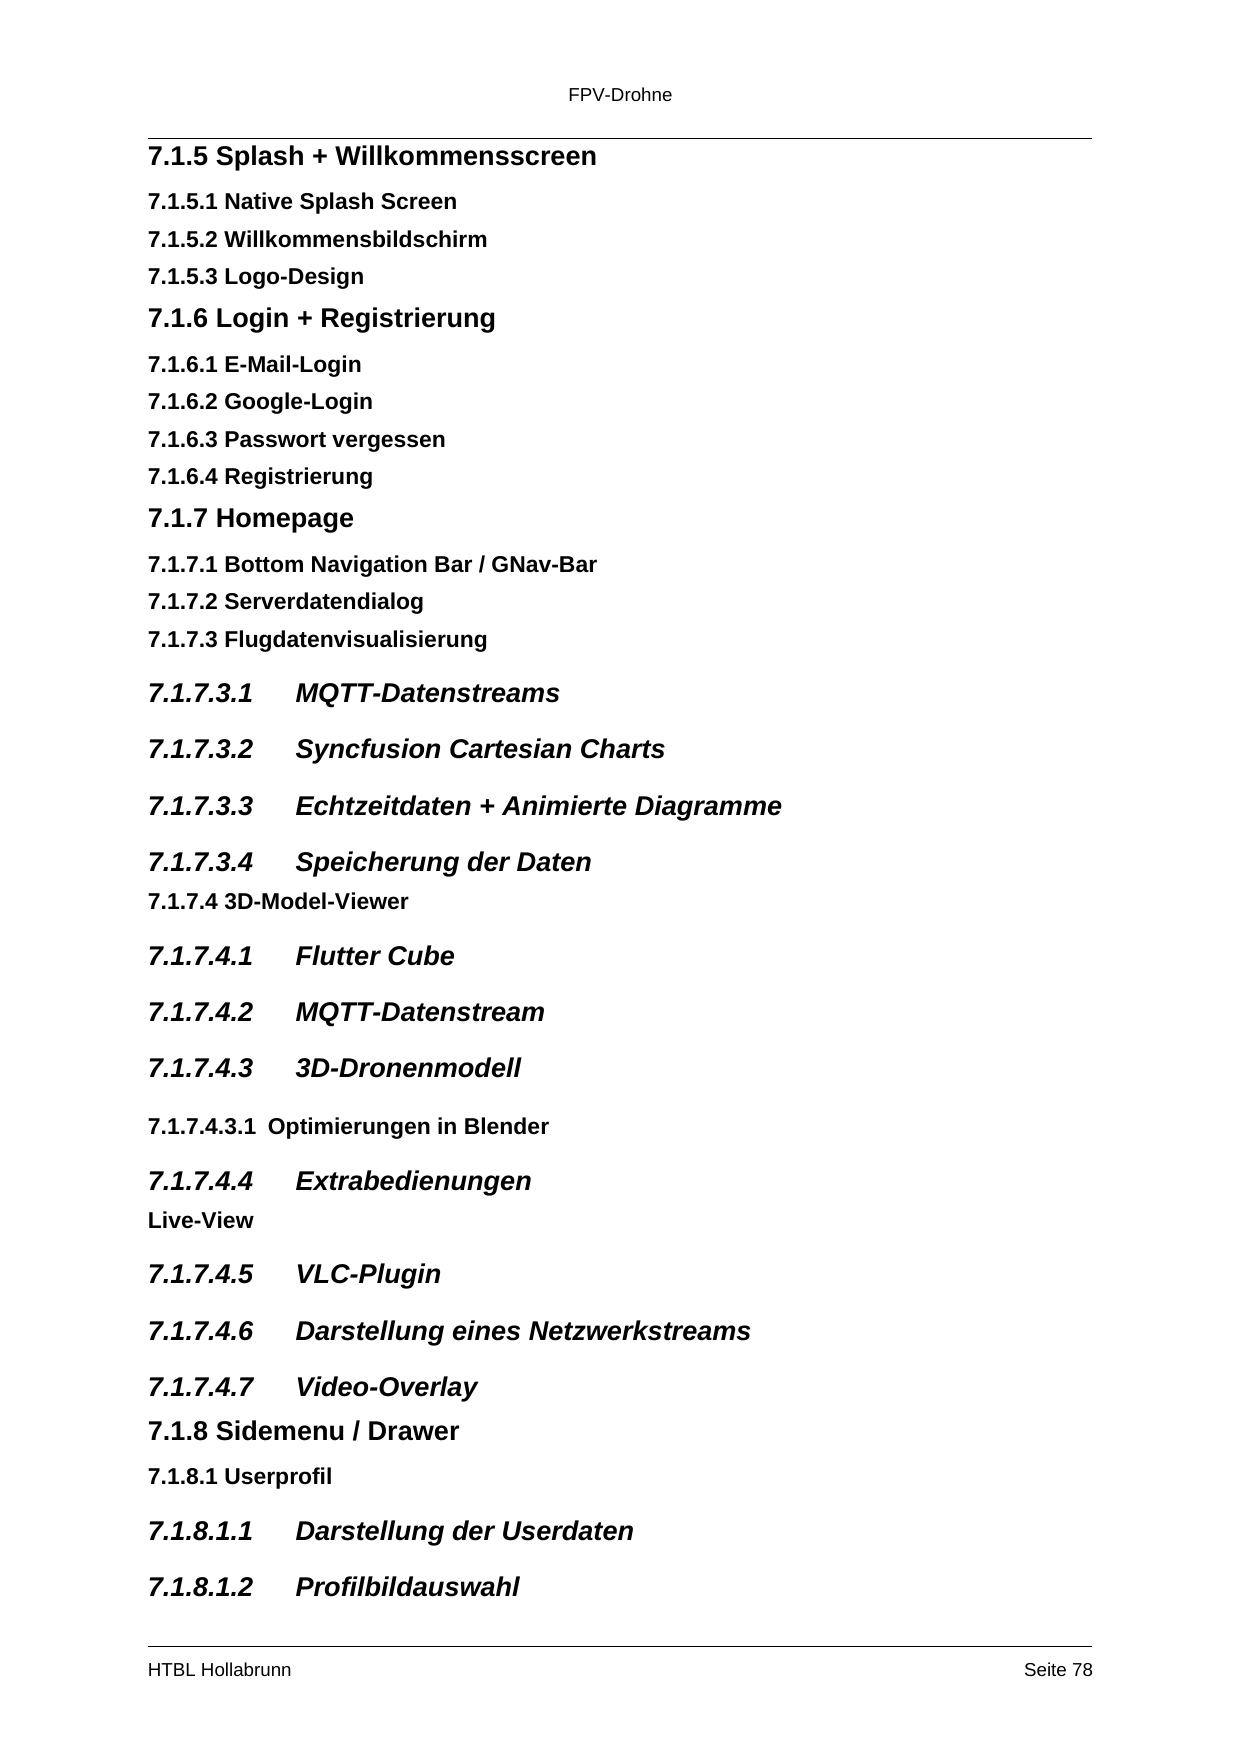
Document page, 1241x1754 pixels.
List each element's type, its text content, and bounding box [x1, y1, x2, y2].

subtitle MQTT-Datenstream [148, 996, 1092, 1027]
subtitle Bottom Navigation Bar / GNav-Bar [148, 546, 1092, 577]
subtitle Extrabedienungen [148, 1164, 1092, 1196]
subtitle Flutter Cube [148, 939, 1092, 971]
subtitle Native Splash Screen [148, 183, 1092, 214]
subtitle Registrierung [148, 458, 1092, 489]
subtitle Profilbildauswahl [148, 1571, 1092, 1602]
subtitle 3D-Dronenmodell [148, 1052, 1092, 1083]
subtitle Optimierungen in Blender [148, 1108, 1092, 1139]
subtitle Syncfusion Cartesian Charts [148, 733, 1092, 764]
subtitle Darstellung eines Netzwerkstreams [148, 1314, 1092, 1346]
subtitle Speicherung der Daten [148, 846, 1092, 877]
subtitle Sidemenu / Drawer [148, 1414, 1092, 1446]
subtitle VLC-Plugin [148, 1258, 1092, 1289]
subtitle MQTT-Datenstreams [148, 677, 1092, 708]
subtitle Splash + Willkommensscreen [148, 139, 1092, 171]
subtitle Logo-Design [148, 258, 1092, 289]
subtitle Serverdatendialog [148, 583, 1092, 614]
subtitle Passwort vergessen [148, 421, 1092, 452]
subtitle Willkommensbildschirm [148, 221, 1092, 252]
subtitle Echtzeitdaten + Animierte Diagramme [148, 789, 1092, 821]
subtitle Live-View [148, 1202, 1092, 1233]
subtitle Userprofil [148, 1458, 1092, 1489]
subtitle Darstellung der Userdaten [148, 1514, 1092, 1546]
subtitle Google-Login [148, 383, 1092, 414]
subtitle Login + Registrierung [148, 302, 1092, 333]
subtitle E-Mail-Login [148, 346, 1092, 377]
subtitle 3D-Model-Viewer [148, 883, 1092, 914]
subtitle Flugdatenvisualisierung [148, 621, 1092, 652]
subtitle Homepage [148, 502, 1092, 533]
subtitle Video-Overlay [148, 1371, 1092, 1402]
